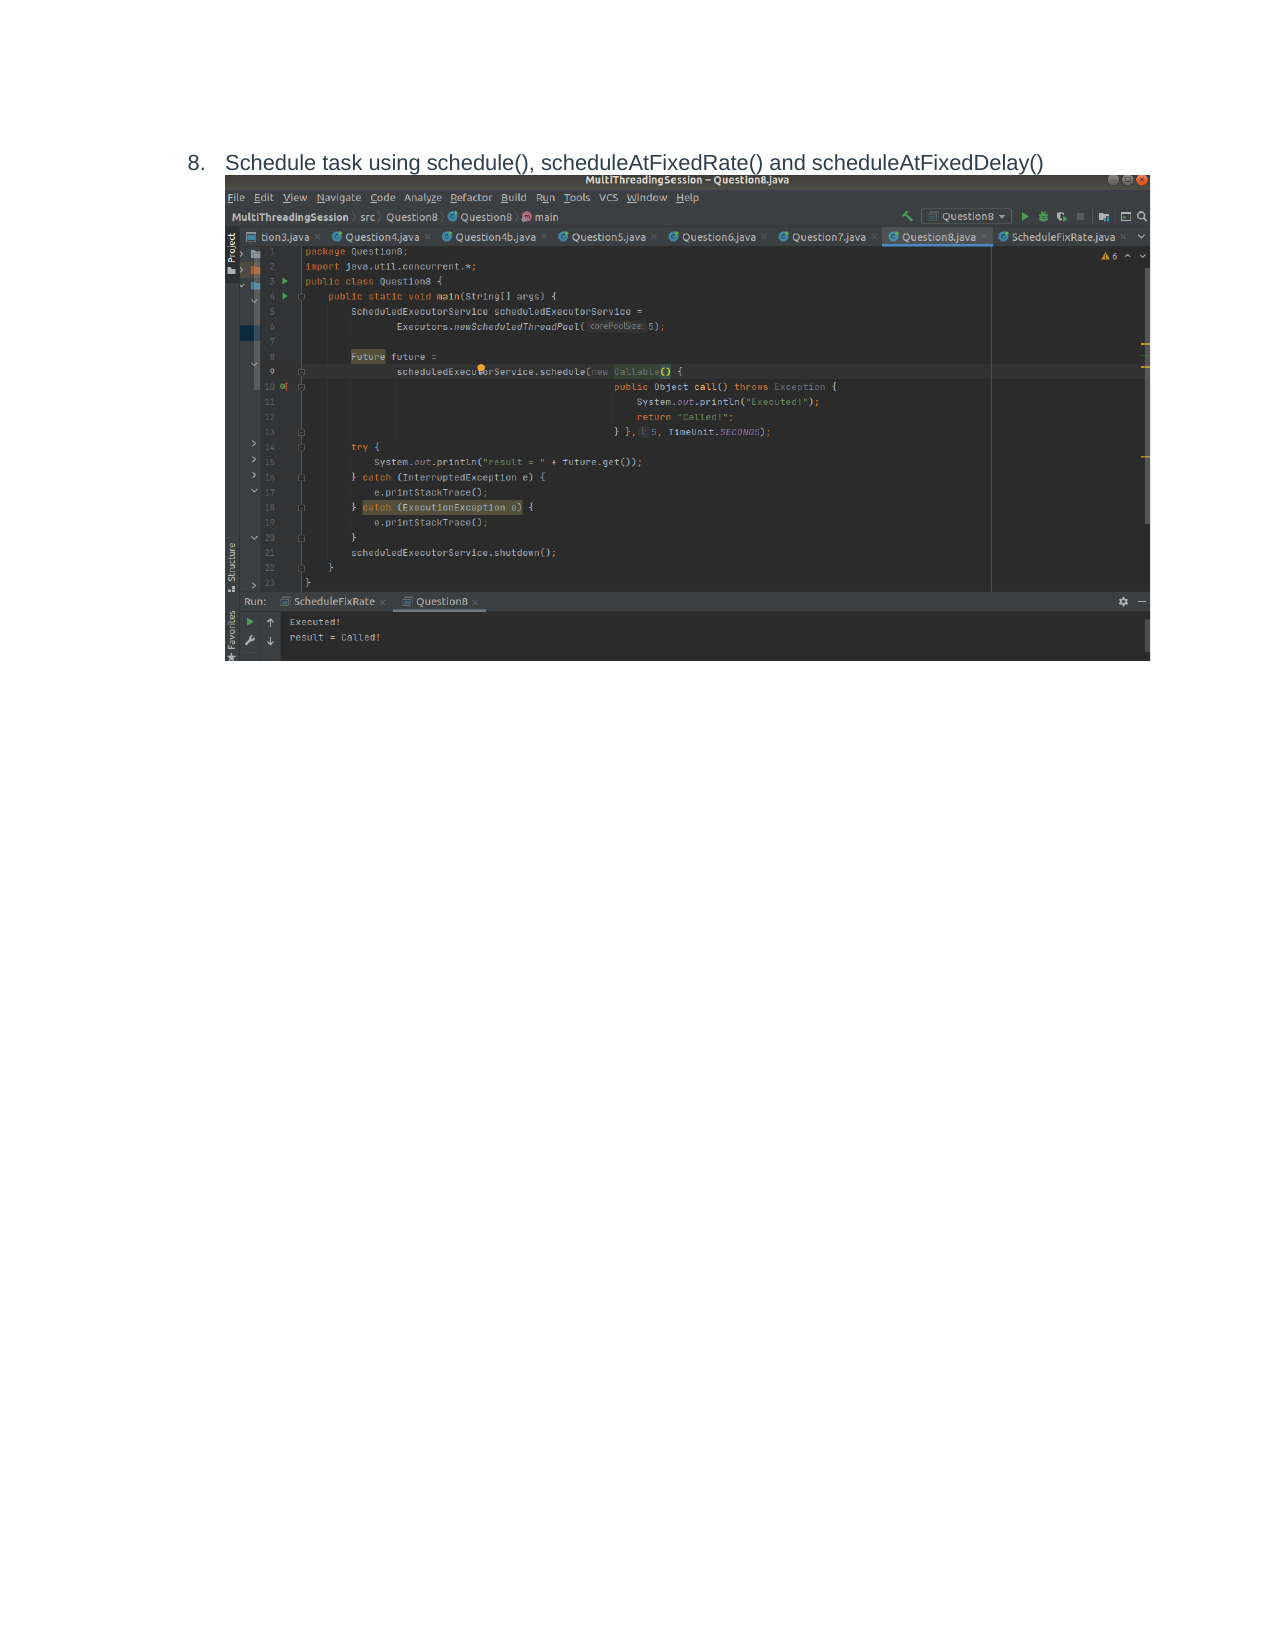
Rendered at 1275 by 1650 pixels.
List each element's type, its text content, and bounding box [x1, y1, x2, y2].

picture [225, 175, 1150, 661]
